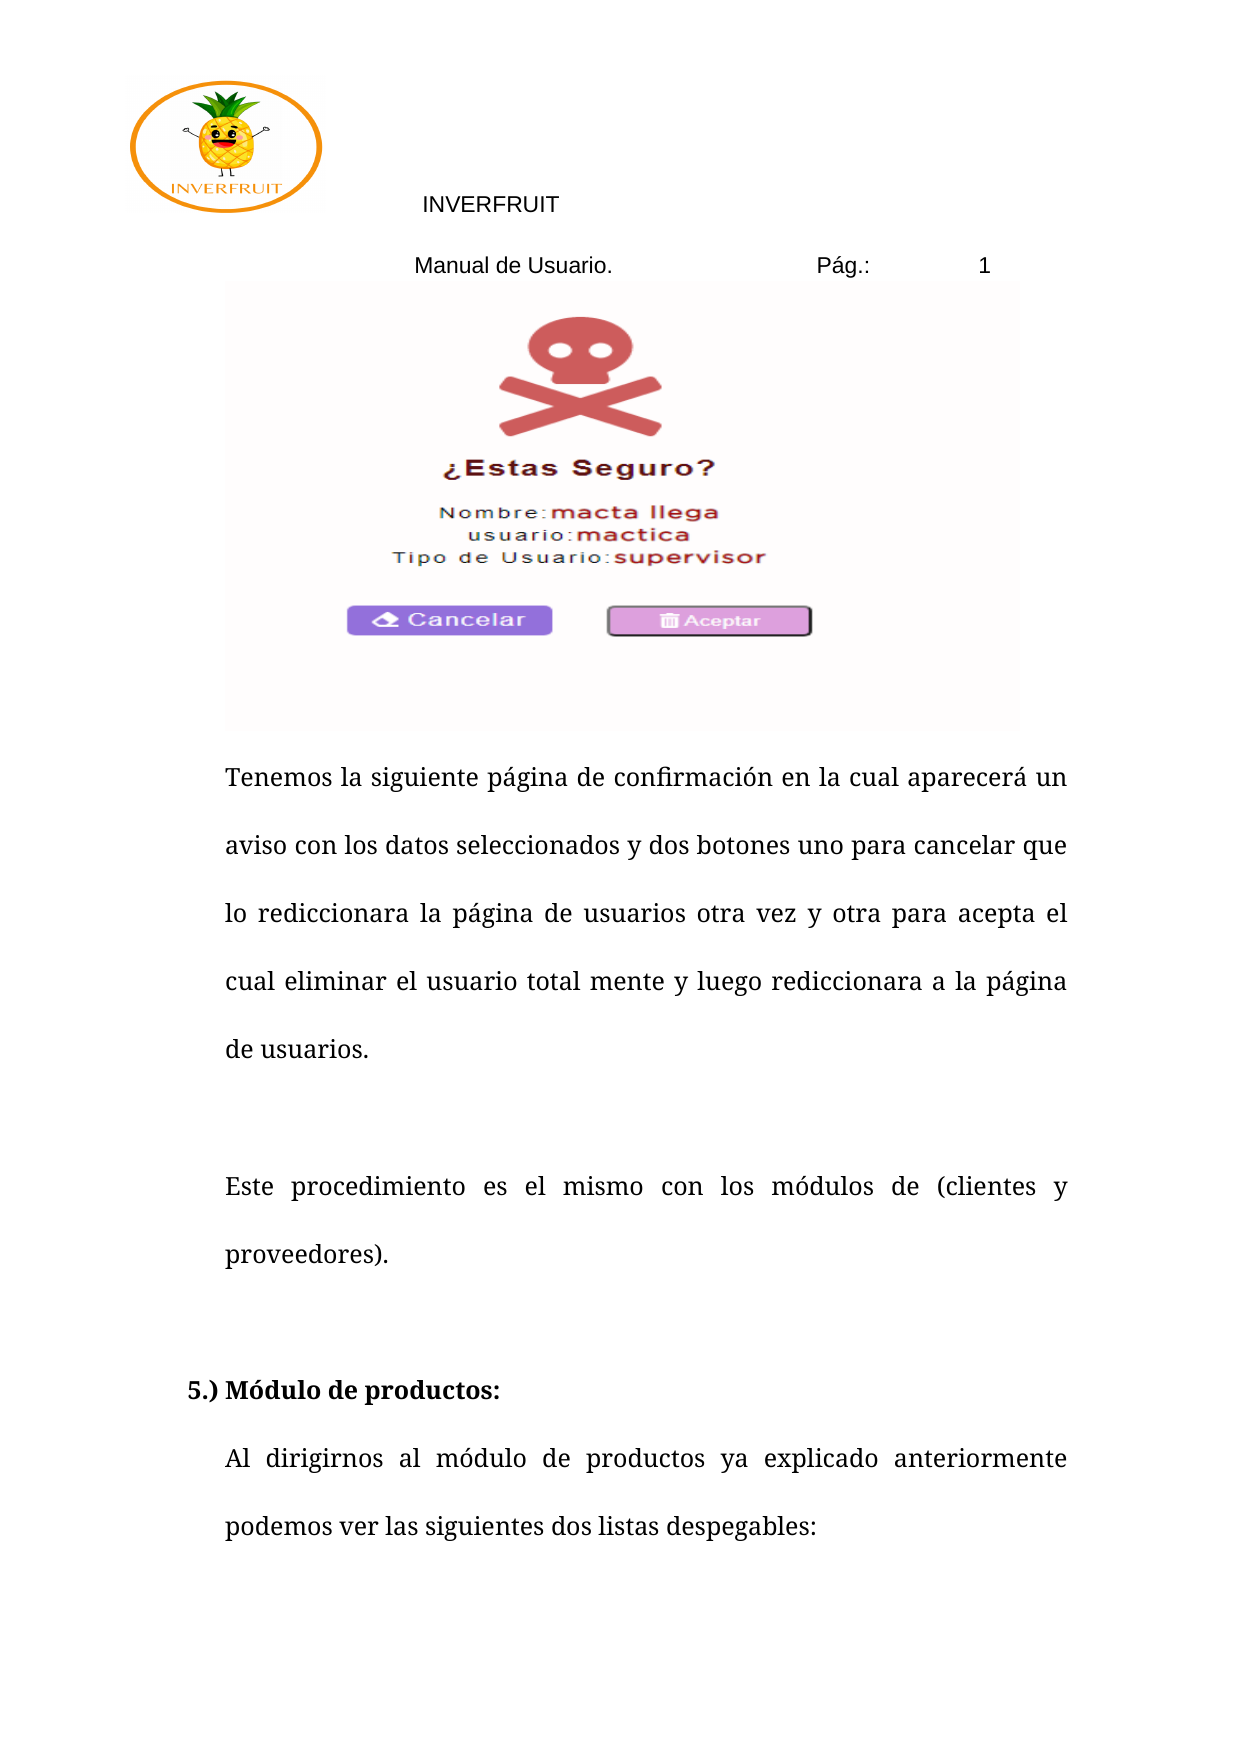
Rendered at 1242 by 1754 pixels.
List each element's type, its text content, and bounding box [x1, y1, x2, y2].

list Tenemos la siguiente página de confirmación en la cual aparecerá un aviso con los datos seleccionados y dos botones uno para cancelar que lo rediccionara la página de usuarios otra vez y otra para acepta el cual eliminar el usuario total mente y luego rediccionara a la página de usuarios. [225, 760, 1069, 1066]
list Al dirigirnos al módulo de productos ya explicado anteriormente podemos ver las siguientes dos listas despegables: [225, 1441, 1069, 1543]
picture [125, 75, 327, 213]
list Este procedimiento es el mismo con los módulos de (clientes y proveedores). [225, 1168, 1069, 1271]
list Módulo de productos: [187, 1373, 1069, 1407]
picture [225, 281, 1021, 731]
